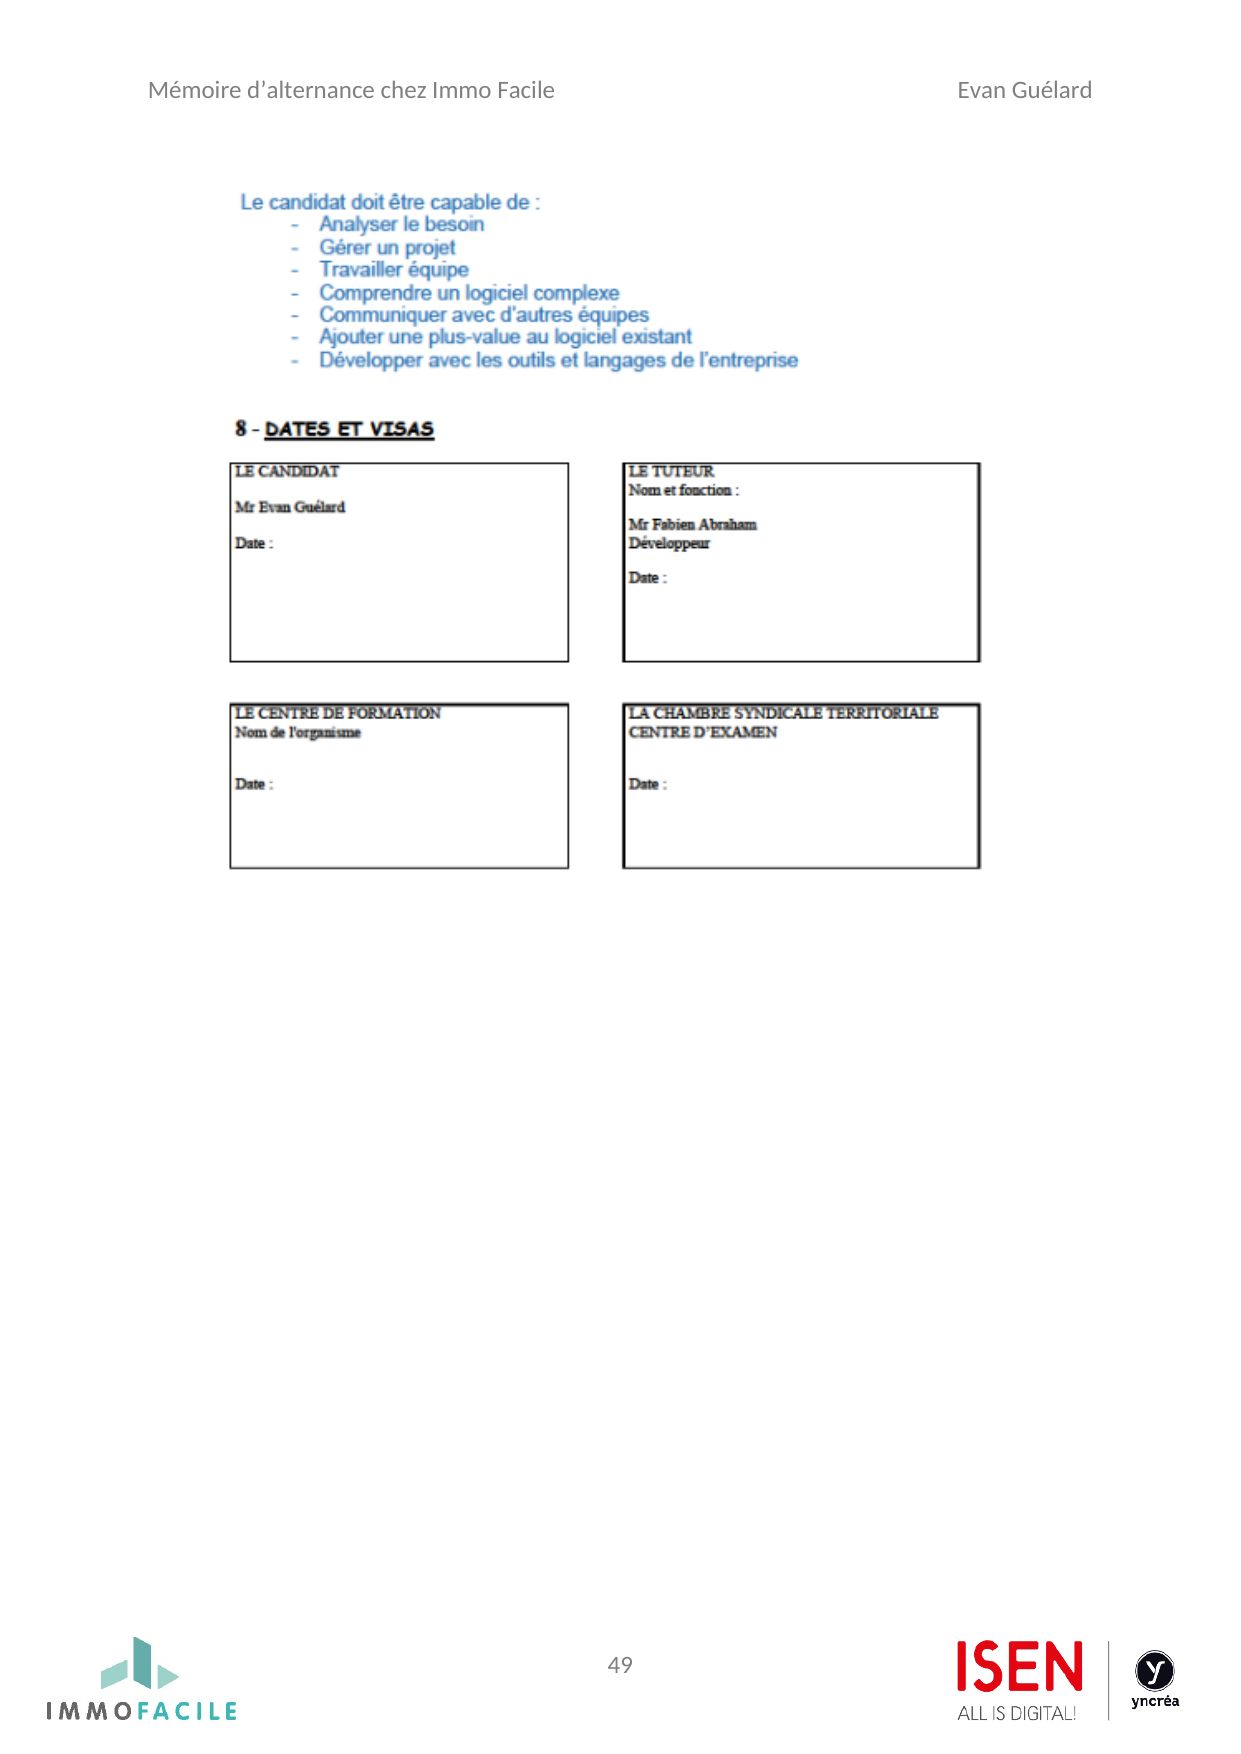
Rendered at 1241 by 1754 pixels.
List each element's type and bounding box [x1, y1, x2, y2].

picture [931, 1638, 1200, 1721]
picture [47, 1637, 236, 1720]
